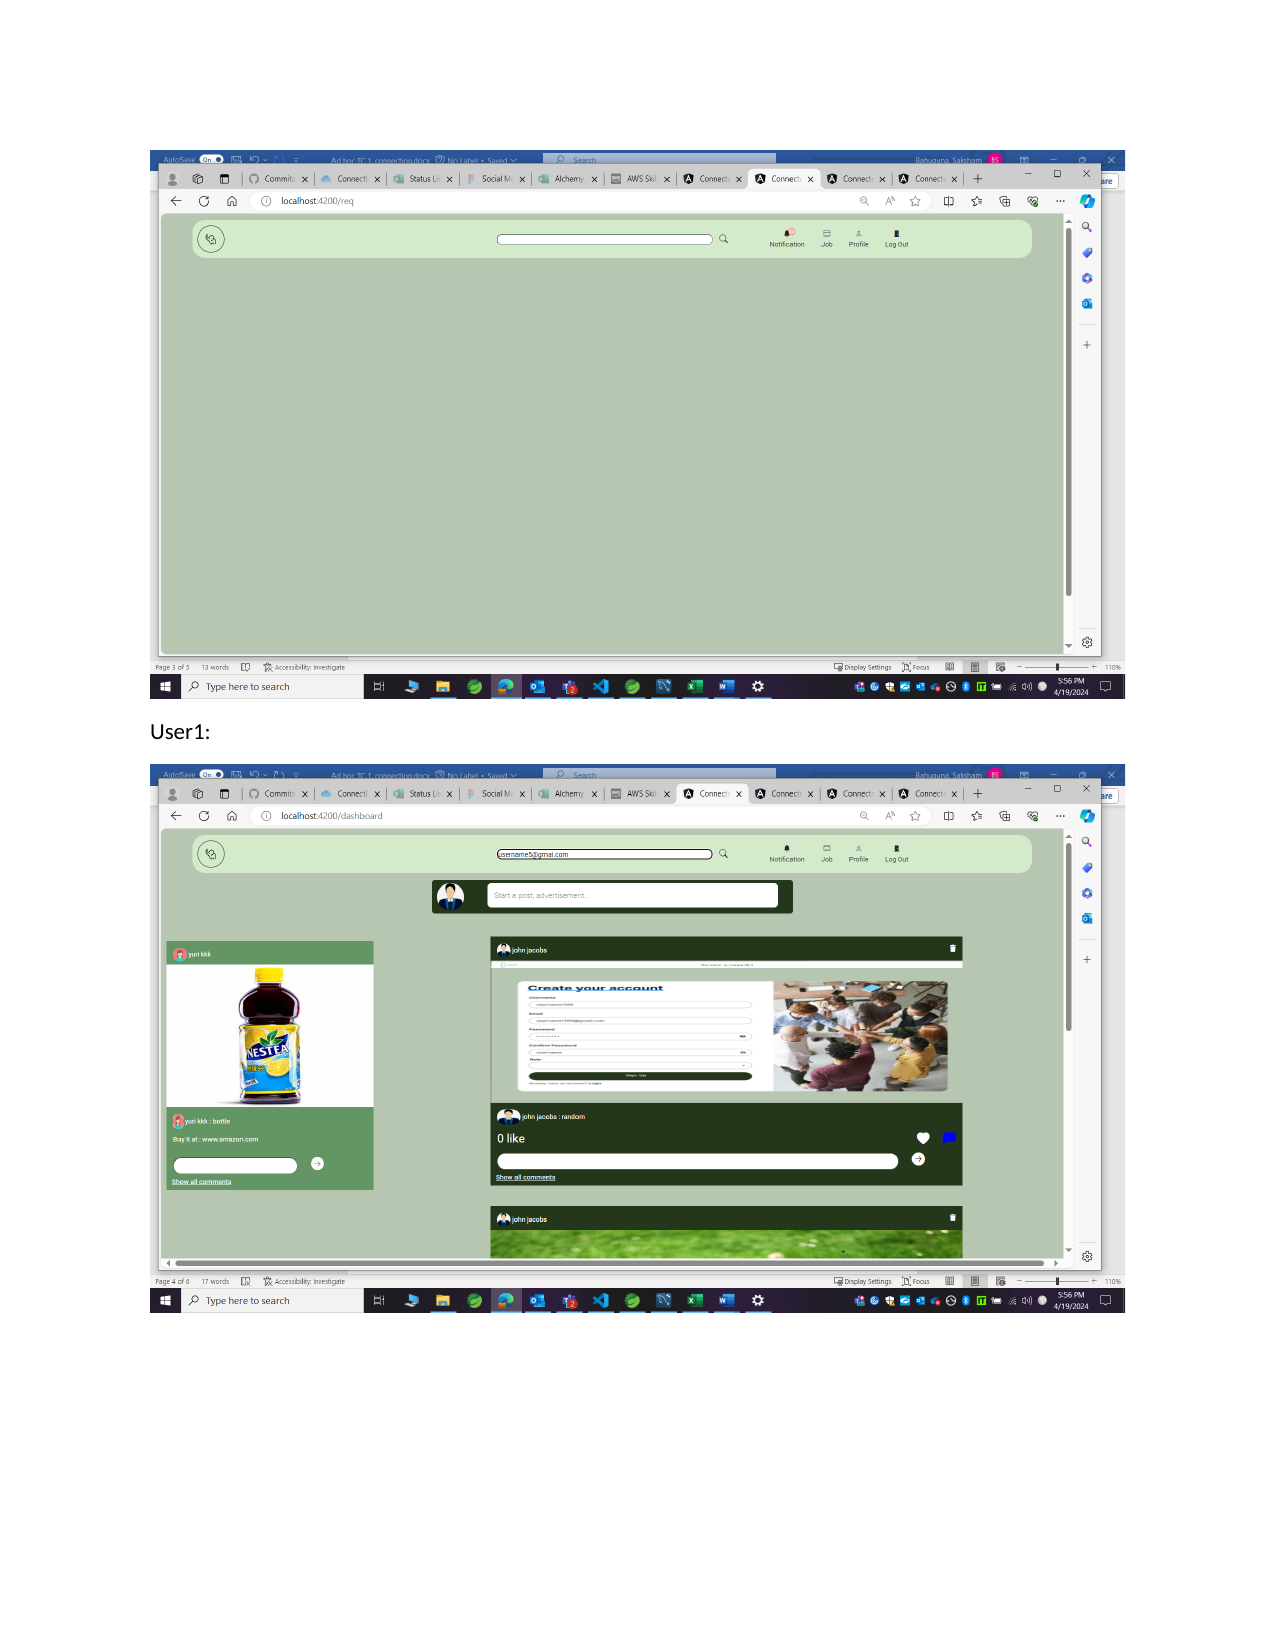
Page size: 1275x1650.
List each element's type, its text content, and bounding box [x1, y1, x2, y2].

picture [150, 150, 1125, 699]
text User1: [150, 717, 1125, 745]
picture [150, 764, 1125, 1313]
